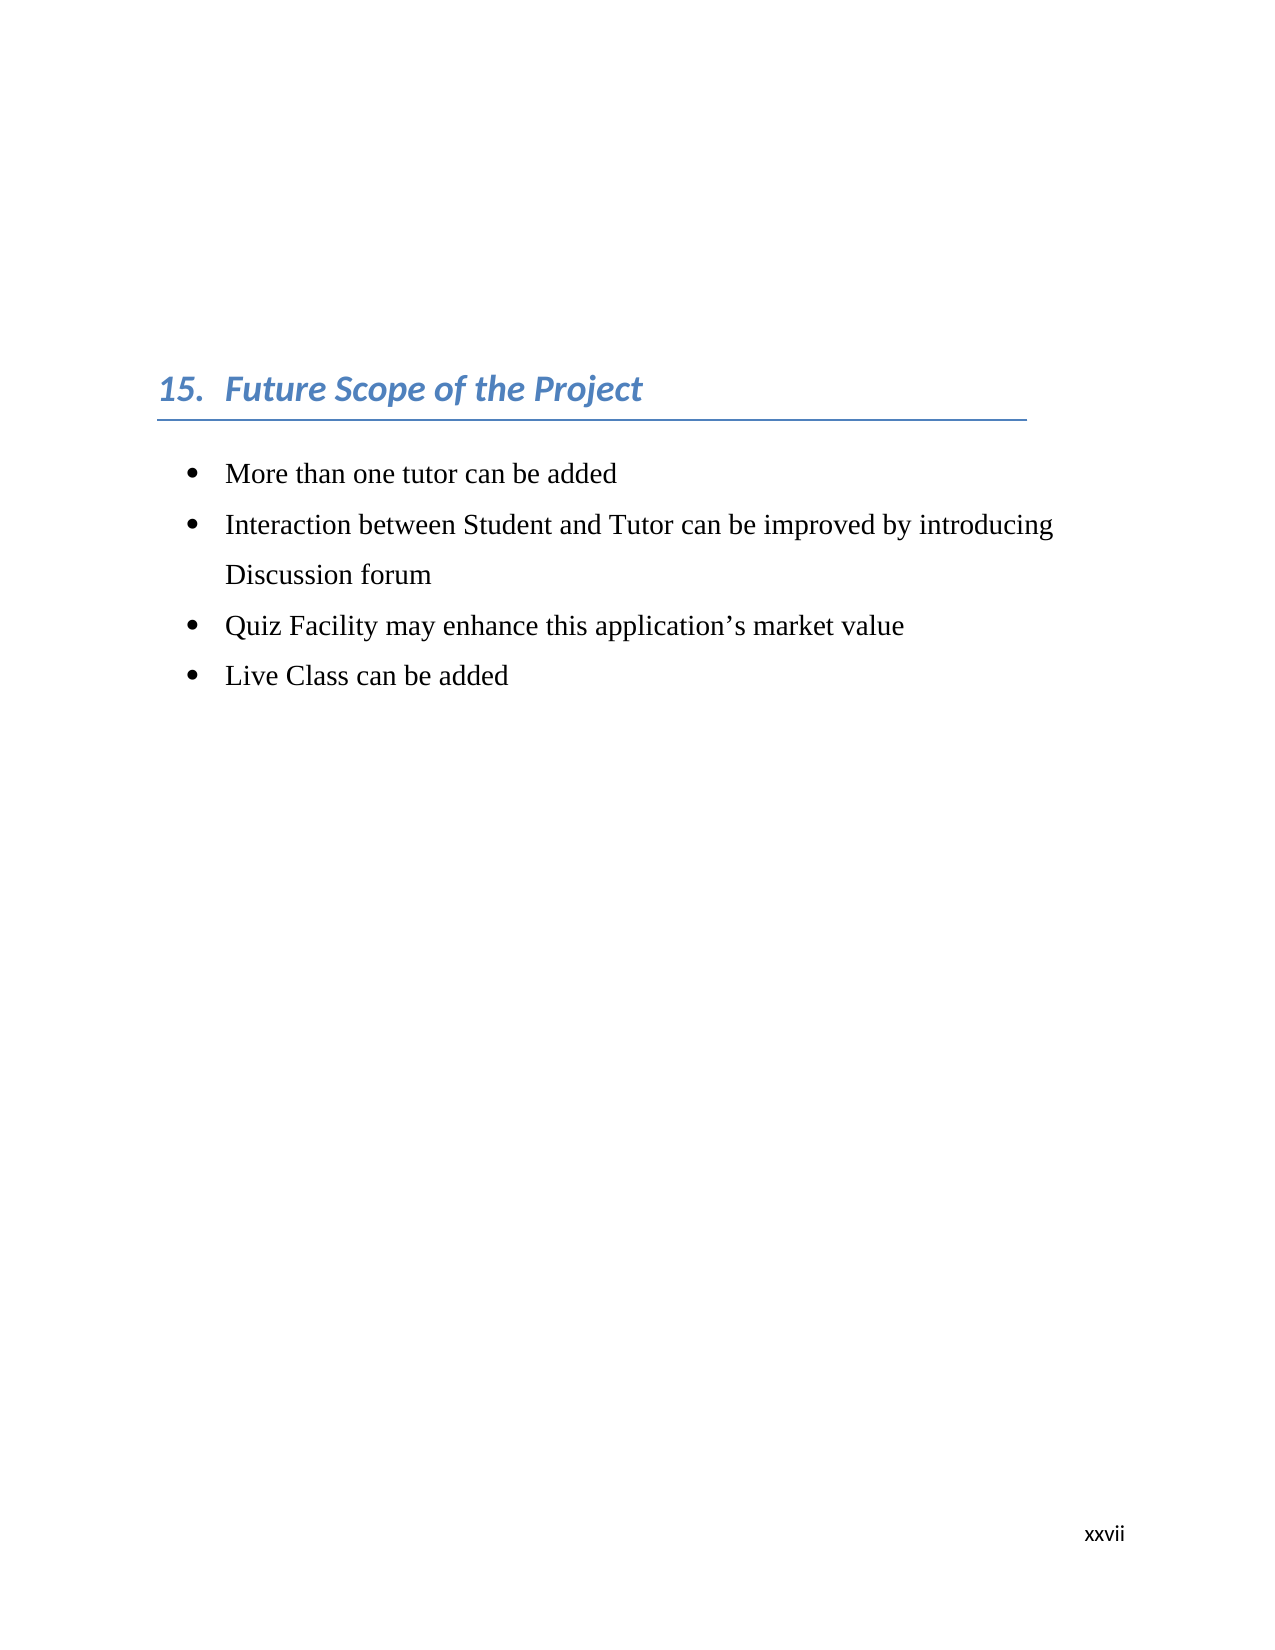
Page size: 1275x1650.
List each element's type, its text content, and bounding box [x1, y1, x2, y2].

list Interaction between Student and Tutor can be improved by introducing Discussion forum [187, 507, 1125, 591]
list Quiz Facility may enhance this application’s market value [187, 608, 1125, 641]
list Future Scope of the Project [157, 365, 1027, 419]
list More than one tutor can be added [187, 457, 1125, 490]
list Live Class can be added [187, 658, 1125, 692]
